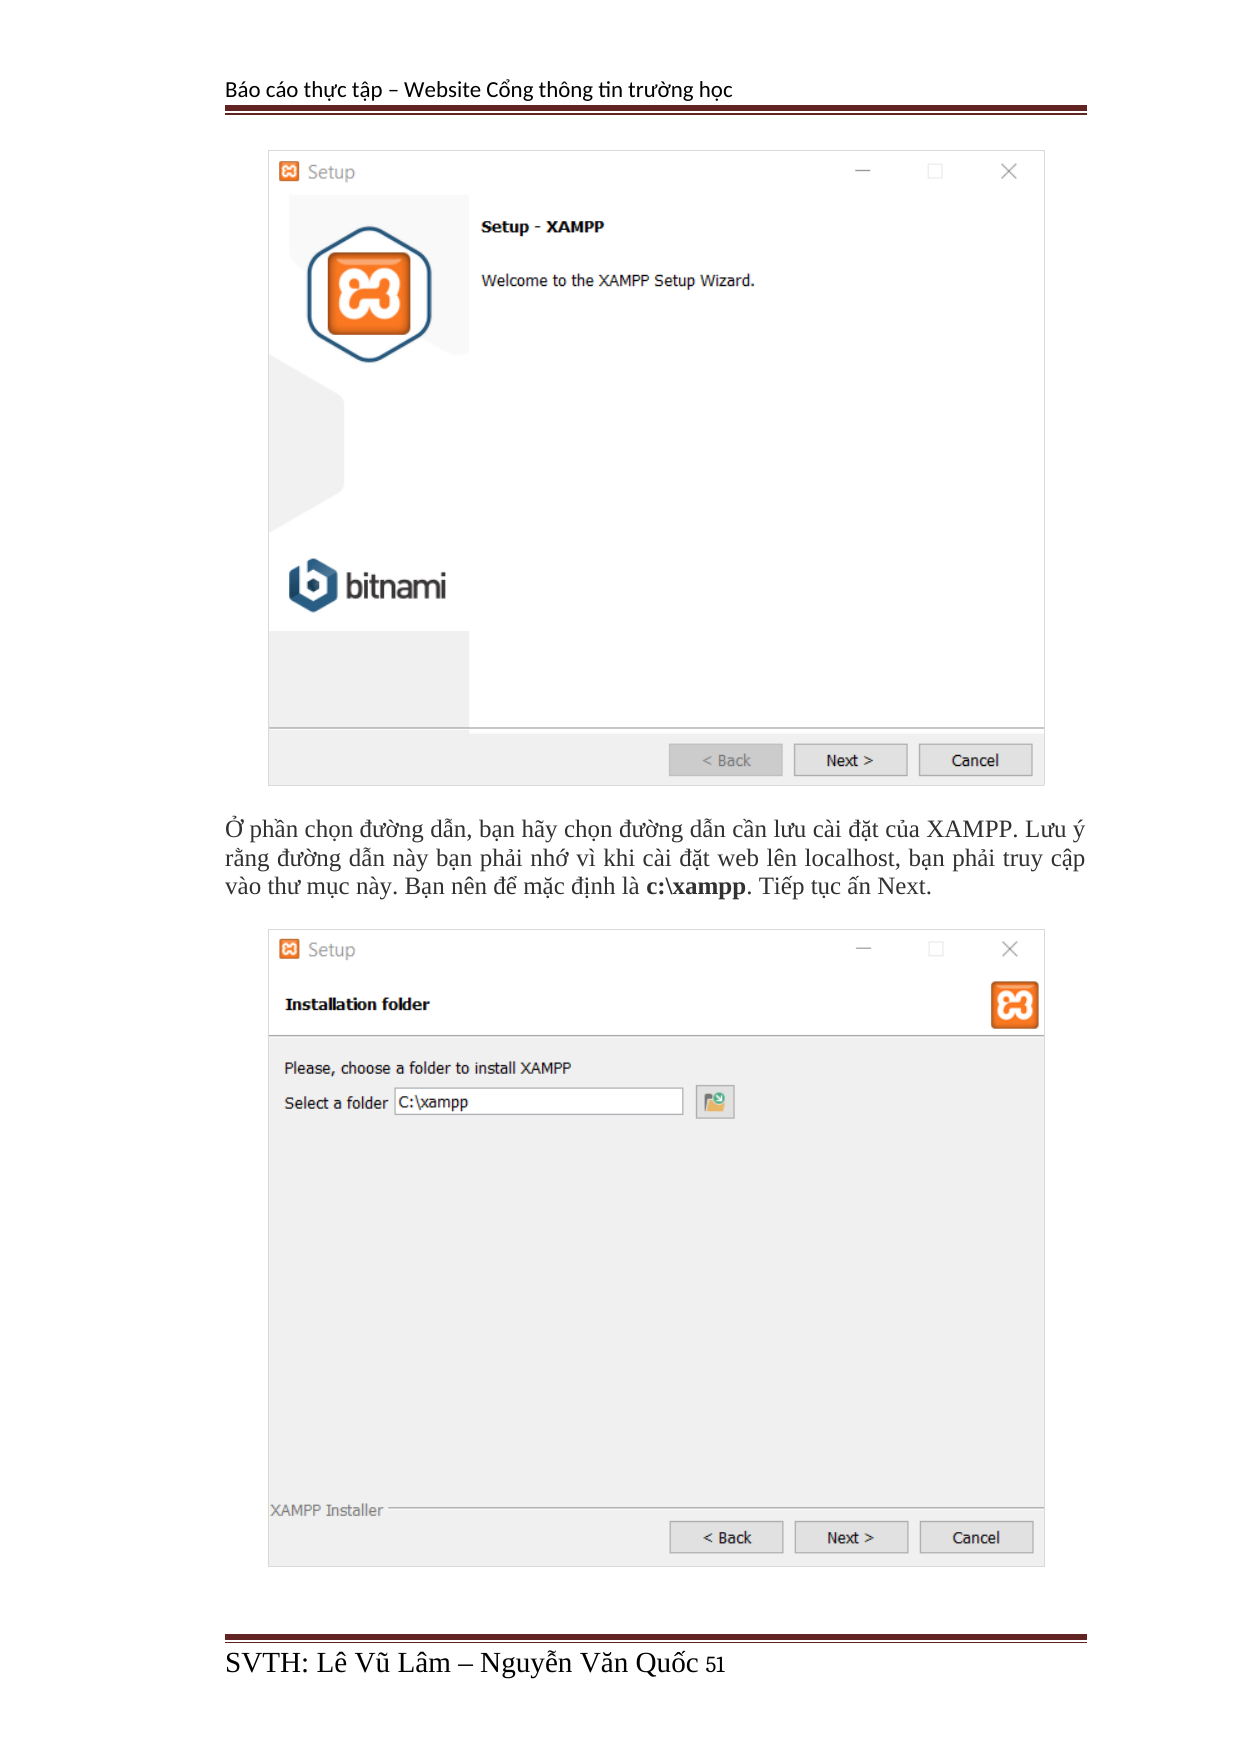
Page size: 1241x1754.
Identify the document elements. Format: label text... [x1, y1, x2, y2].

picture [269, 930, 1044, 1566]
picture [269, 151, 1044, 785]
text Ở phần chọn đường dẫn, bạn hãy chọn đường dẫn cần lưu cài đặt của XAMPP. Lưu ý rằng đường dẫn này bạn phải nhớ vì khi cài đặt web lên localhost, bạn phải truy cập vào thư mục này. Bạn nên để mặc định là c:\xampp. Tiếp tục ấn Next. [225, 814, 1087, 900]
